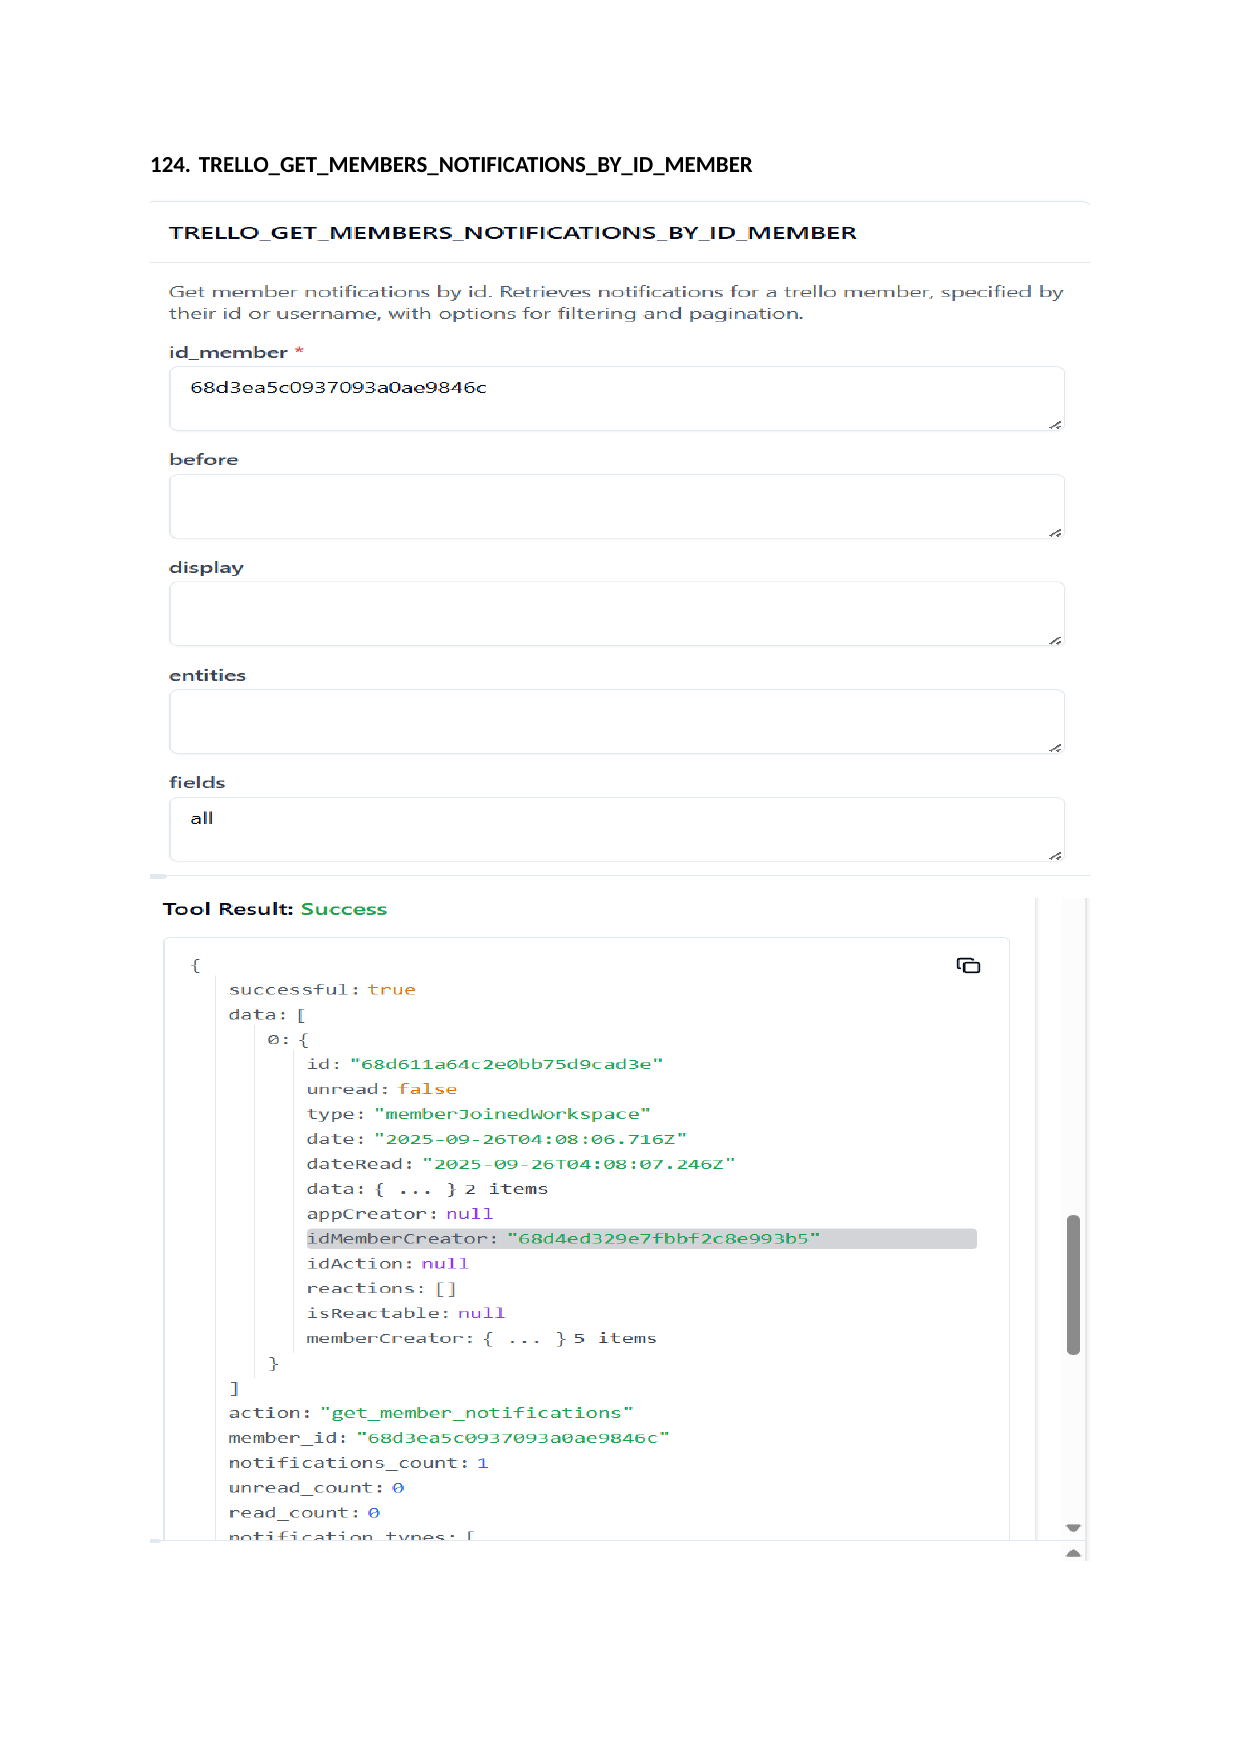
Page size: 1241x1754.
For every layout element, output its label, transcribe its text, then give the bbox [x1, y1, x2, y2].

picture [150, 898, 1091, 1561]
text 124. TRELLO_GET_MEMBERS_NOTIFICATIONS_BY_ID_MEMBER [150, 150, 1090, 178]
picture [150, 197, 1091, 880]
